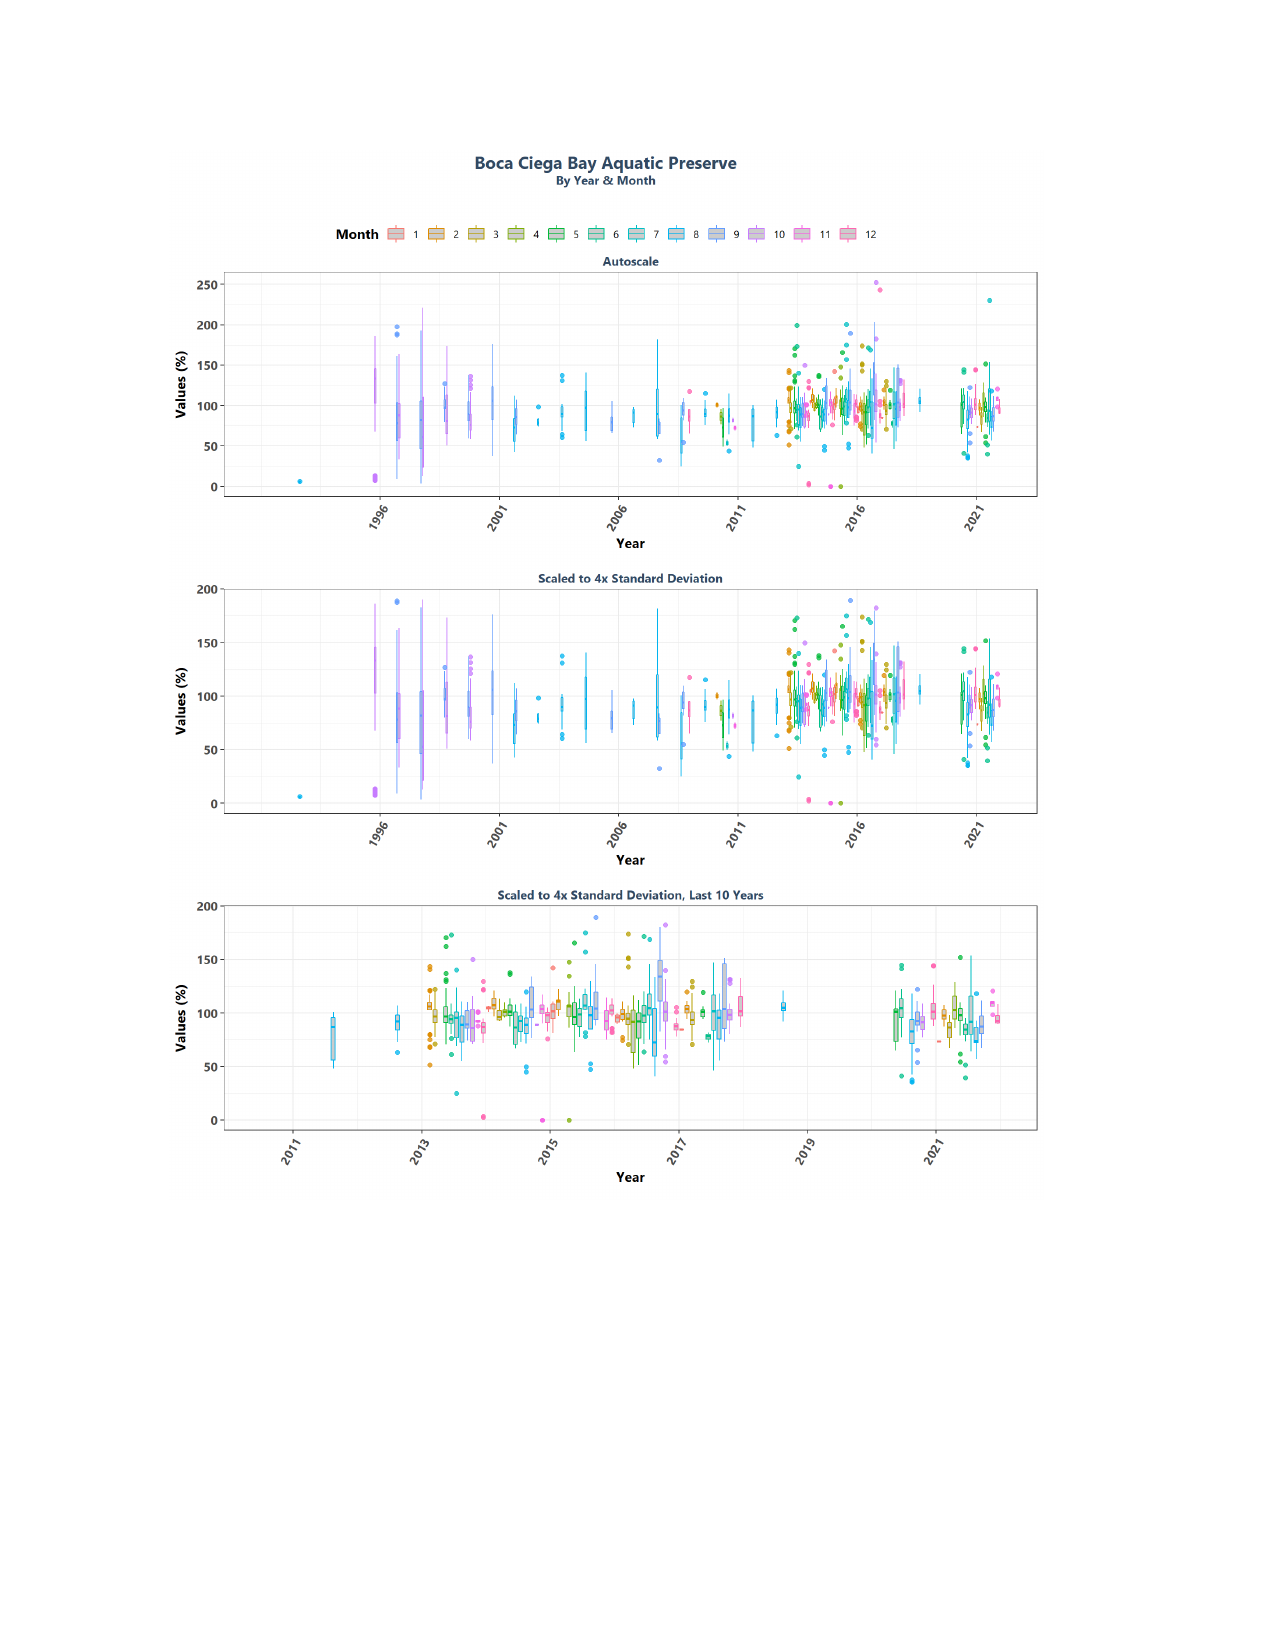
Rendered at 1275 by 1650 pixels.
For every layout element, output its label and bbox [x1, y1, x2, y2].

picture [168, 150, 1044, 1200]
